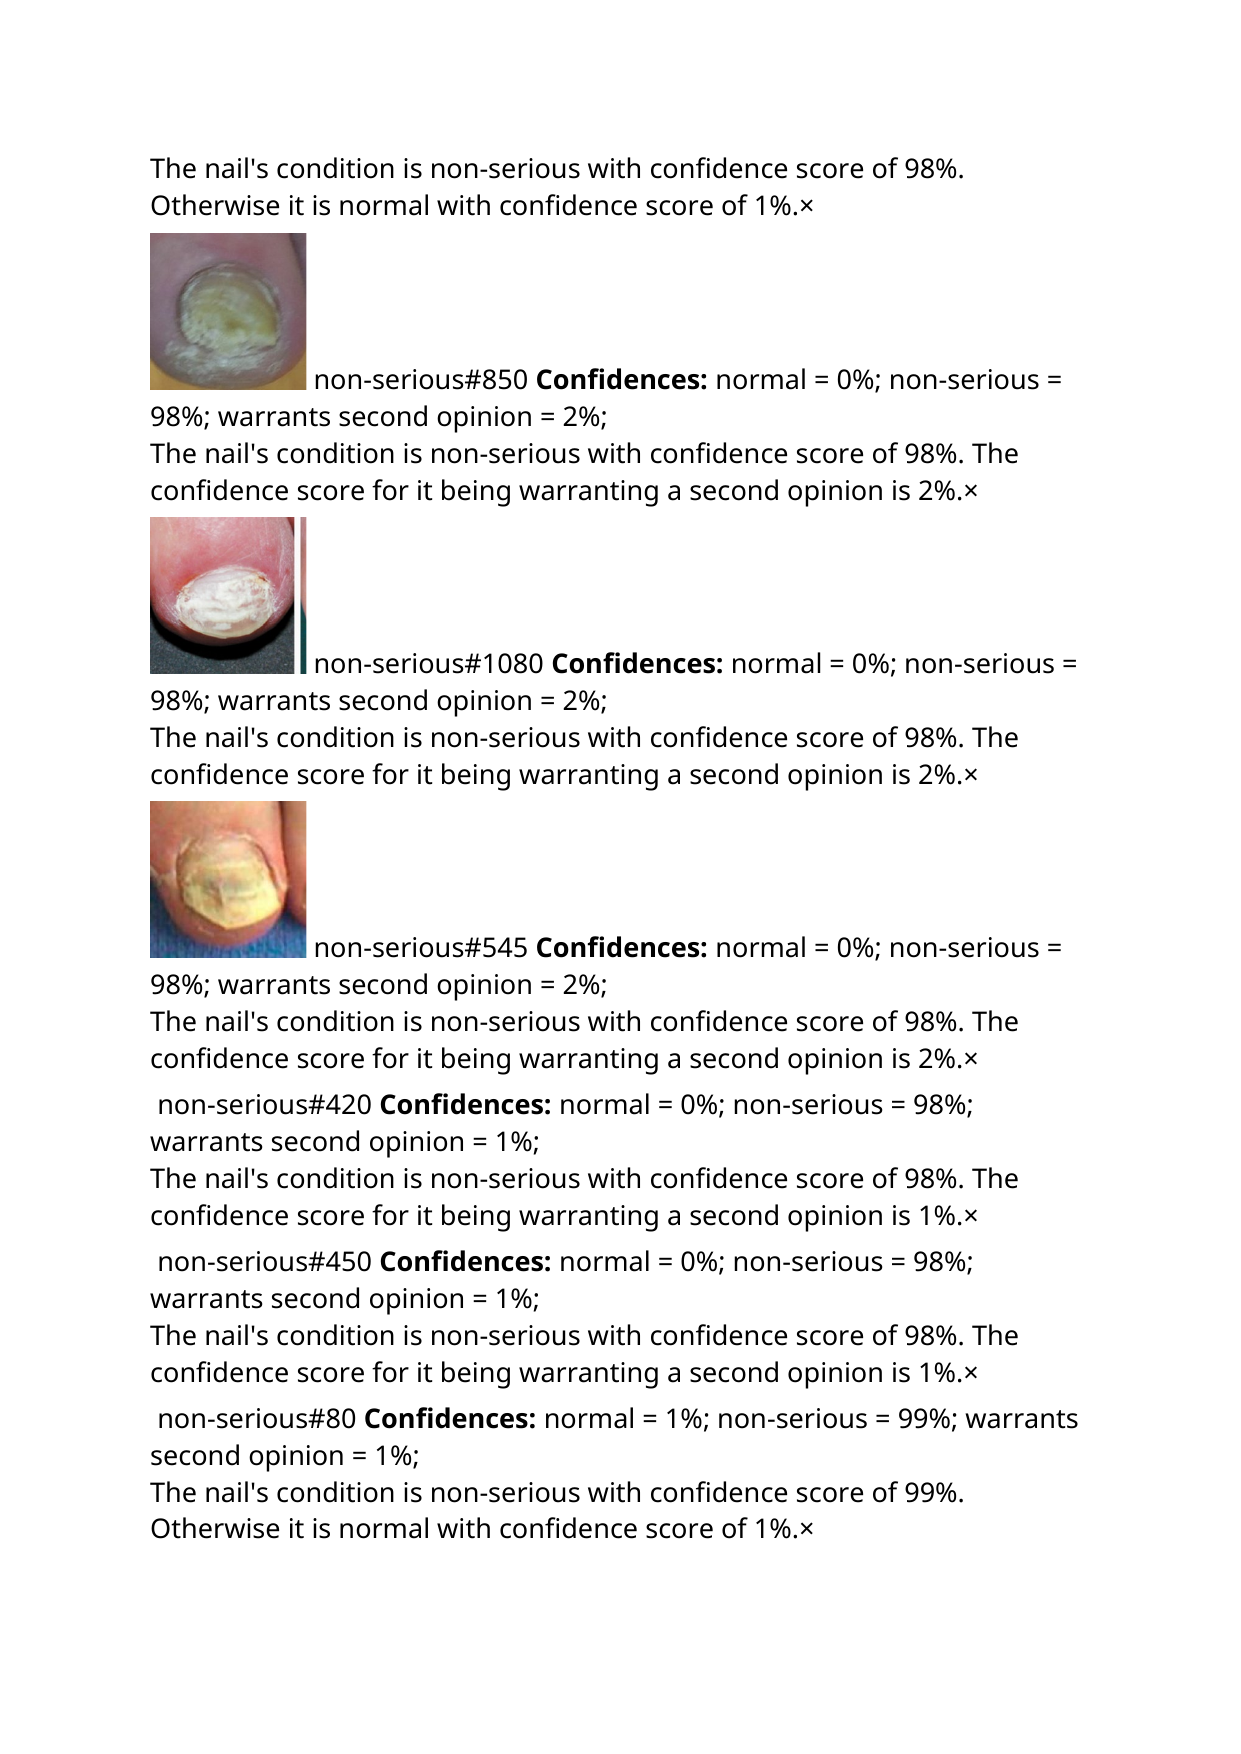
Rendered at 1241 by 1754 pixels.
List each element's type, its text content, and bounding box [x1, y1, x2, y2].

text non-serious#450 Confidences: normal = 0%; non-serious = 98%; warrants second opinion = 1%; The nail's condition is non-serious with confidence score of 98%. The confidence score for it being warranting a second opinion is 1%.× [150, 1242, 1090, 1390]
text non-serious#545 Confidences: normal = 0%; non-serious = 98%; warrants second opinion = 2%; The nail's condition is non-serious with confidence score of 98%. The confidence score for it being warranting a second opinion is 2%.× [150, 801, 1090, 1076]
picture [150, 517, 307, 674]
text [150, 150, 1090, 224]
text non-serious#850 Confidences: normal = 0%; non-serious = 98%; warrants second opinion = 2%; The nail's condition is non-serious with confidence score of 98%. The confidence score for it being warranting a second opinion is 2%.× [150, 233, 1090, 508]
picture [150, 233, 307, 390]
text non-serious#1080 Confidences: normal = 0%; non-serious = 98%; warrants second opinion = 2%; The nail's condition is non-serious with confidence score of 98%. The confidence score for it being warranting a second opinion is 2%.× [150, 517, 1090, 792]
text non-serious#420 Confidences: normal = 0%; non-serious = 98%; warrants second opinion = 1%; The nail's condition is non-serious with confidence score of 98%. The confidence score for it being warranting a second opinion is 1%.× [150, 1086, 1090, 1233]
text non-serious#80 Confidences: normal = 1%; non-serious = 99%; warrants second opinion = 1%; The nail's condition is non-serious with confidence score of 99%. Otherwise it is normal with confidence score of 1%.× [150, 1399, 1090, 1547]
picture [150, 801, 307, 958]
